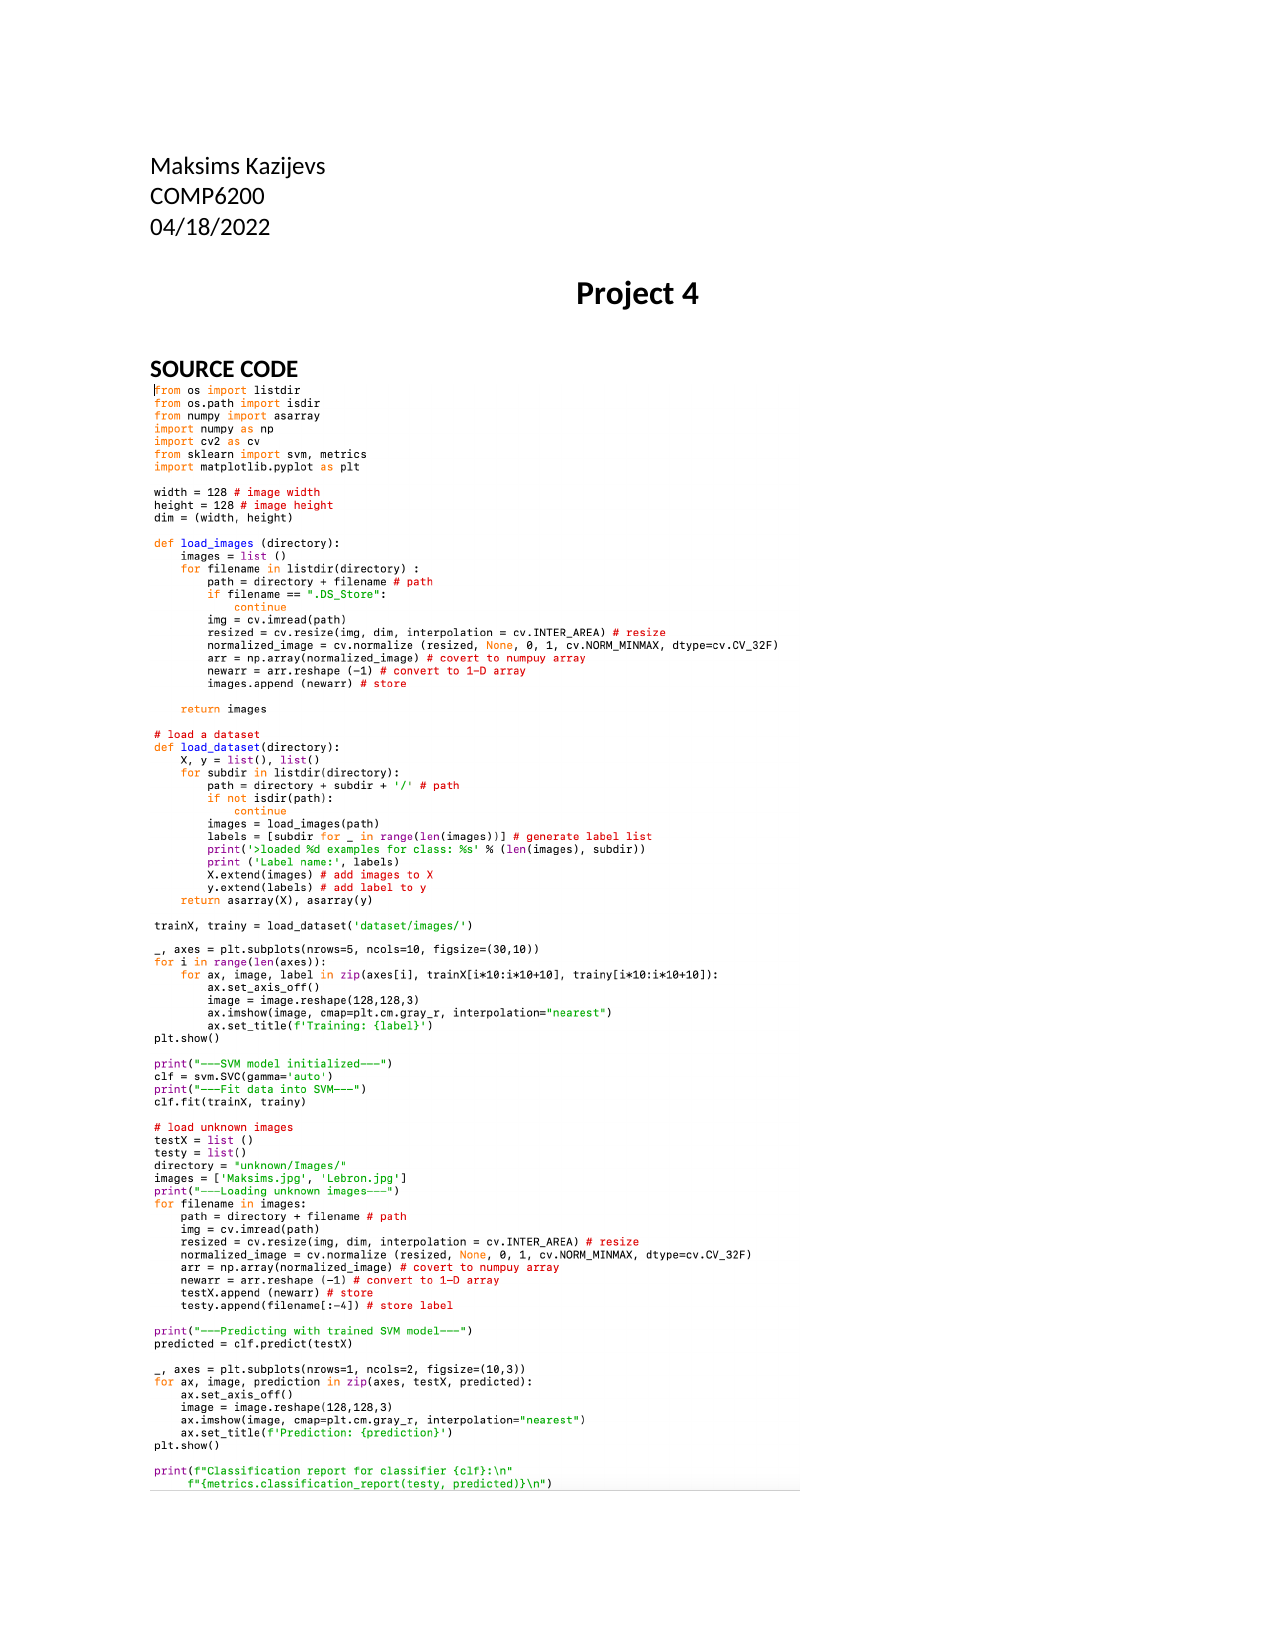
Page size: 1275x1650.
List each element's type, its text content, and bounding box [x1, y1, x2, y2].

text 04/18/2022 [150, 211, 1125, 242]
text SOURCE CODE [150, 353, 1125, 384]
text COMP6200 [150, 181, 1125, 211]
text Maksims Kazijevs [150, 150, 1125, 181]
text Project 4 [150, 272, 1125, 313]
picture [150, 384, 800, 1491]
